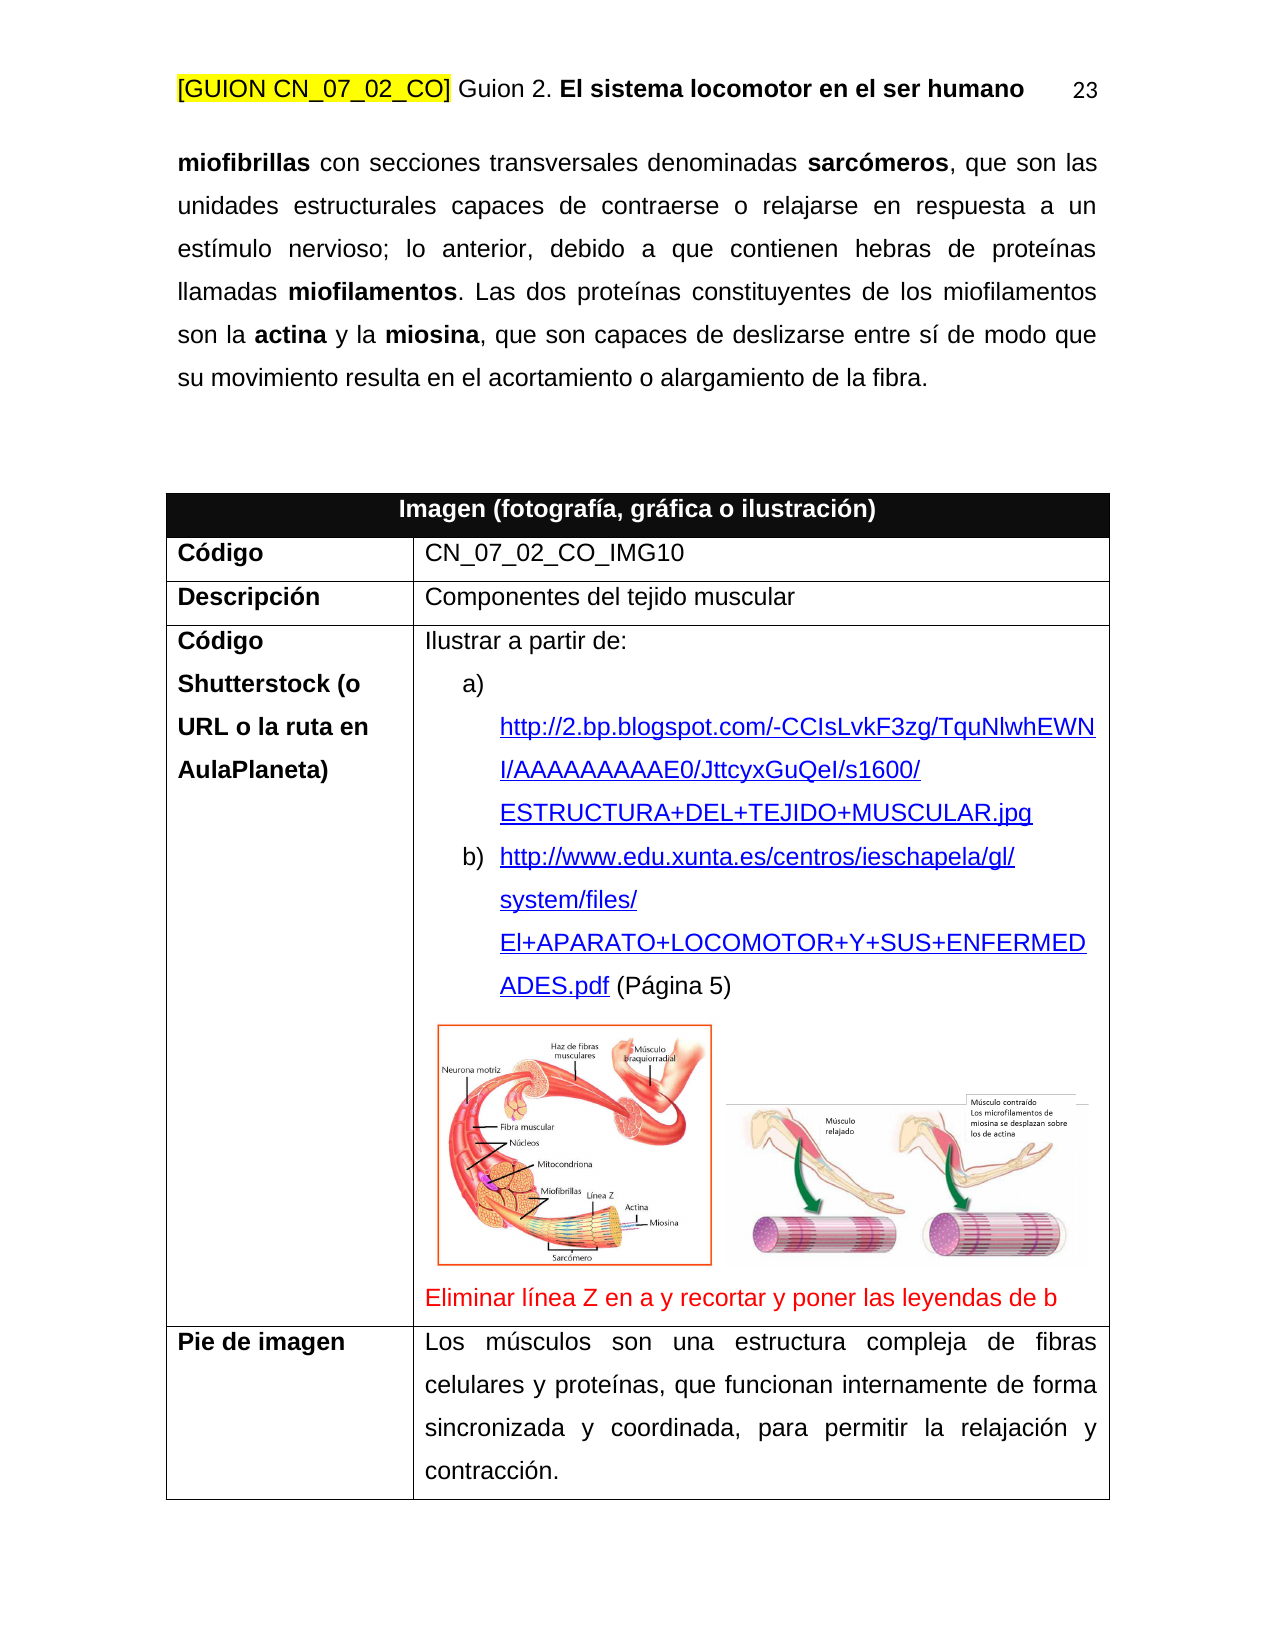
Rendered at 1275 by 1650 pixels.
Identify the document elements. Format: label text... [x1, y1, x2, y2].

table_cell Pie de imagen [167, 1327, 413, 1499]
picture [424, 1013, 719, 1269]
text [177, 148, 1098, 392]
picture [725, 1094, 1089, 1269]
table_cell Código [167, 538, 413, 581]
table_cell Componentes del tejido muscular [414, 582, 1109, 625]
table_header Imagen (fotografía, gráfica o ilustración) [167, 494, 1109, 537]
table_cell CN_07_02_CO_IMG10 [414, 538, 1109, 581]
table_cell Los músculos son una estructura compleja de fibras celulares y proteínas, que funcionan internamente de forma sincronizada y coordinada, para permitir la relajación y contracción. [414, 1327, 1109, 1499]
table_cell Descripción [167, 582, 413, 625]
table_cell Ilustrar a partir de: http://2.bp.blogspot.com/-CCIsLvkF3zg/TquNlwhEWNI/AAAAAAAAAE0/JttcyxGuQeI/s1600/ESTRUCTURA+DEL+TEJIDO+MUSCULAR.jpg http://www.edu.xunta.es/centros/ieschapela/gl/system/files/El+APARATO+LOCOMOTOR+Y+SUS+ENFERMEDADES.pdf (Página 5) Eliminar línea Z en a y recortar y poner las leyendas de b [414, 626, 1109, 1326]
table_cell Código Shutterstock (o URL o la ruta en AulaPlaneta) [167, 626, 413, 1326]
